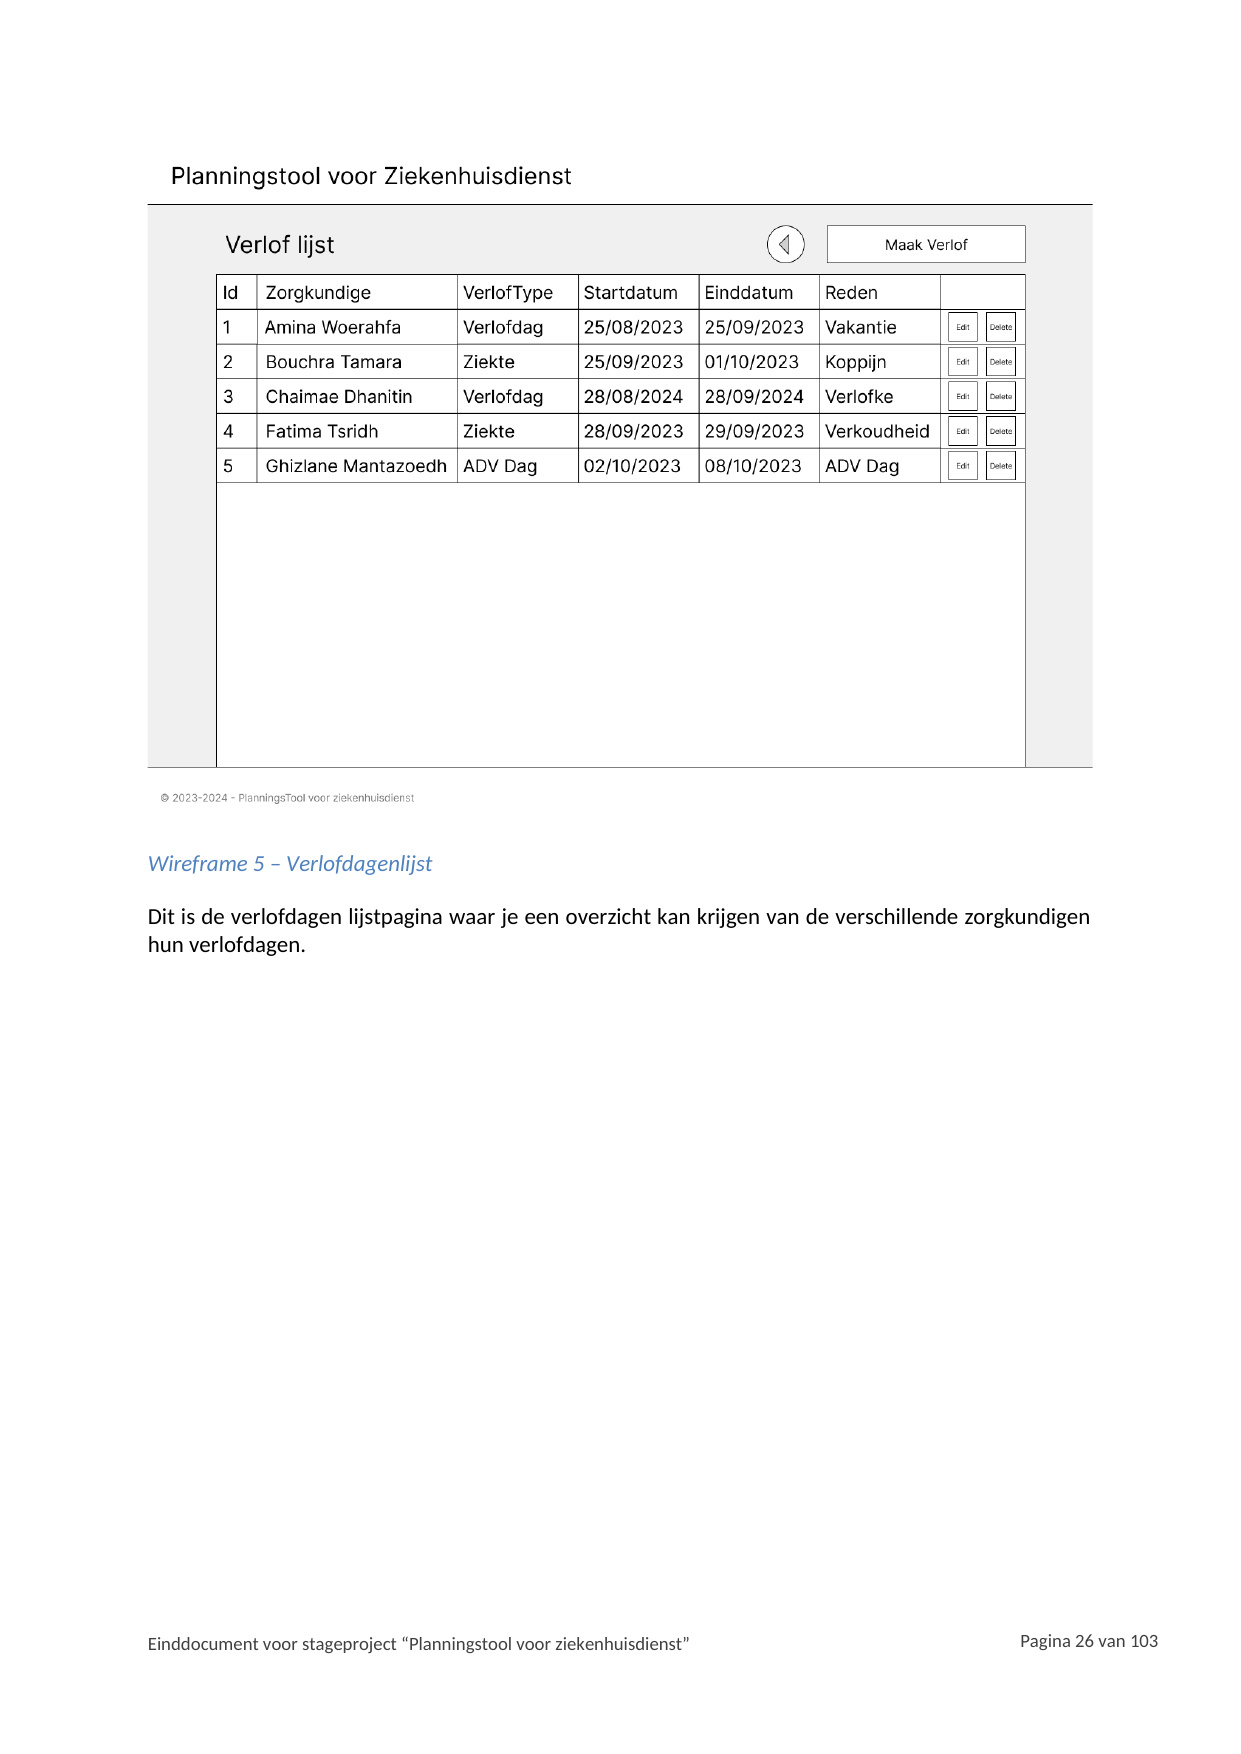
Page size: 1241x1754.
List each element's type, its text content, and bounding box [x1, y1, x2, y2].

text Wireframe 5 – Verlofdagenlijst [148, 849, 1093, 877]
picture [147, 147, 1093, 824]
text Dit is de verlofdagen lijstpagina waar je een overzicht kan krijgen van de verschillende zorgkundigen hun verlofdagen. [148, 902, 1093, 958]
